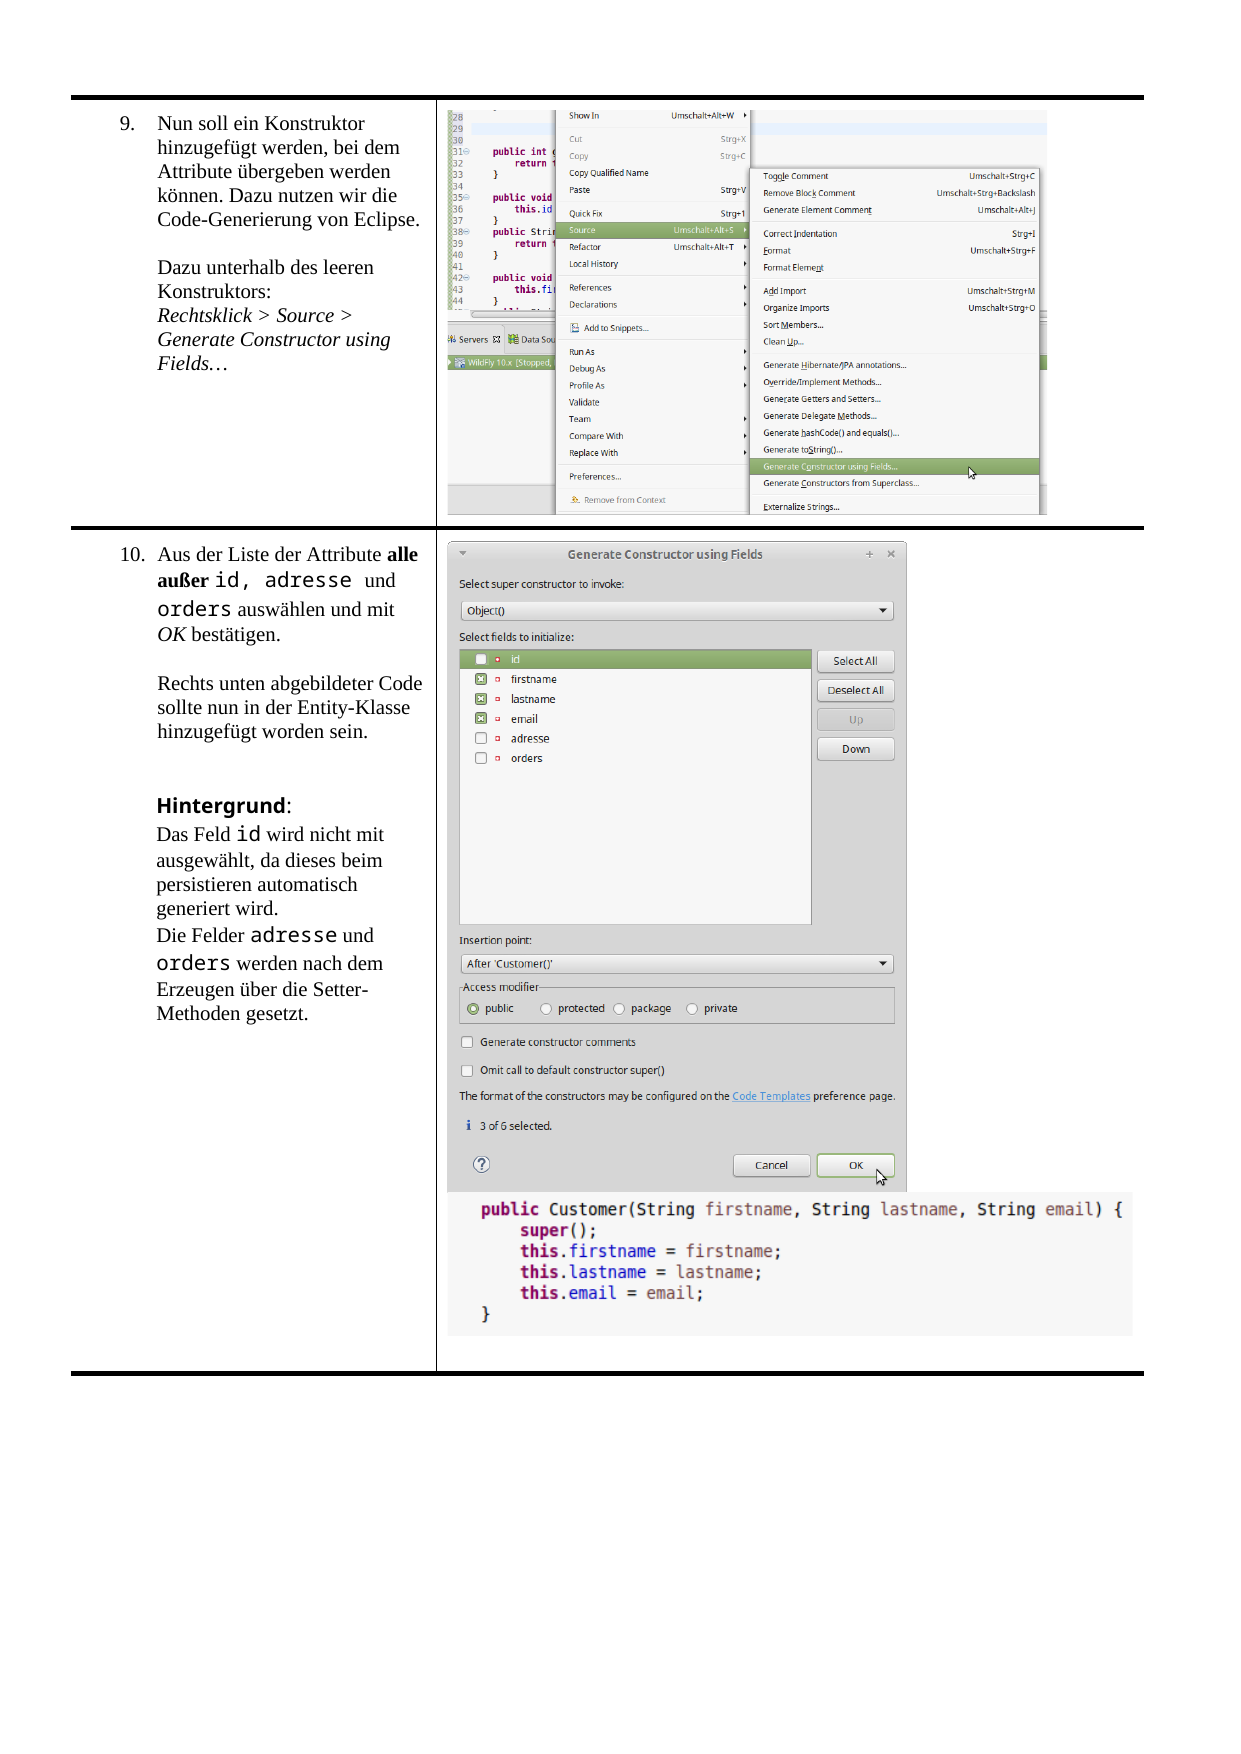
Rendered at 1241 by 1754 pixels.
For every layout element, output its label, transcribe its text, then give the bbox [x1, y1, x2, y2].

table_cell [437, 100, 1143, 526]
table_cell [437, 530, 1143, 1371]
table_cell Nun soll ein Konstruktor hinzugefügt werden, bei dem Attribute übergeben werden können. Dazu nutzen wir die Code-Generierung von Eclipse. Dazu unterhalb des leeren Konstruktors: Rechtsklick > Source > Generate Constructor using Fields… [71, 100, 436, 526]
table_cell Aus der Liste der Attribute alle außer id, adresse und orders auswählen und mit OK bestätigen. Rechts unten abgebildeter Code sollte nun in der Entity-Klasse hinzugefügt worden sein. Hintergrund: Das Feld id wird nicht mit ausgewählt, da dieses beim persistieren automatisch generiert wird. Die Felder adresse und orders werden nach dem Erzeugen über die Setter-Methoden gesetzt. [71, 530, 436, 1371]
picture [447, 541, 1133, 1336]
picture [447, 110, 1048, 515]
